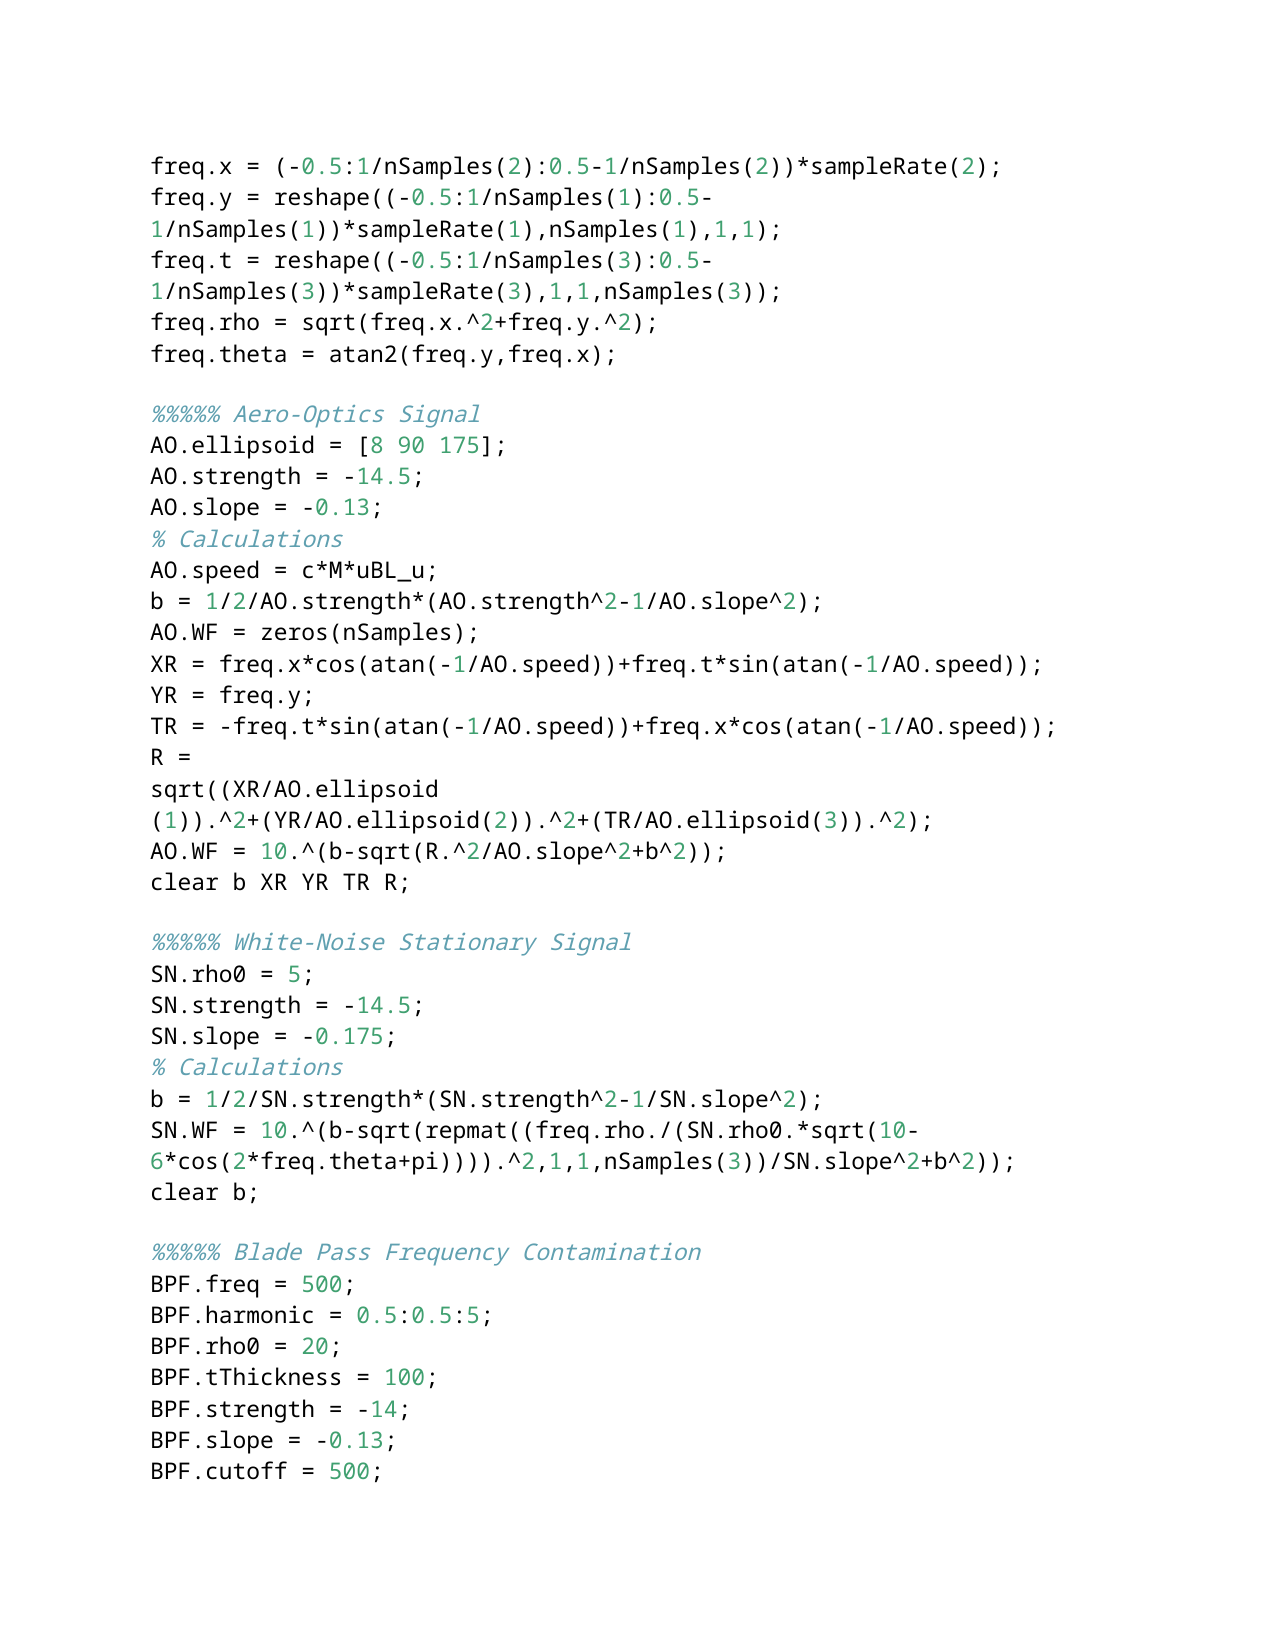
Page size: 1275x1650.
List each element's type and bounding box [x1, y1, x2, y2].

text [150, 150, 1125, 1486]
